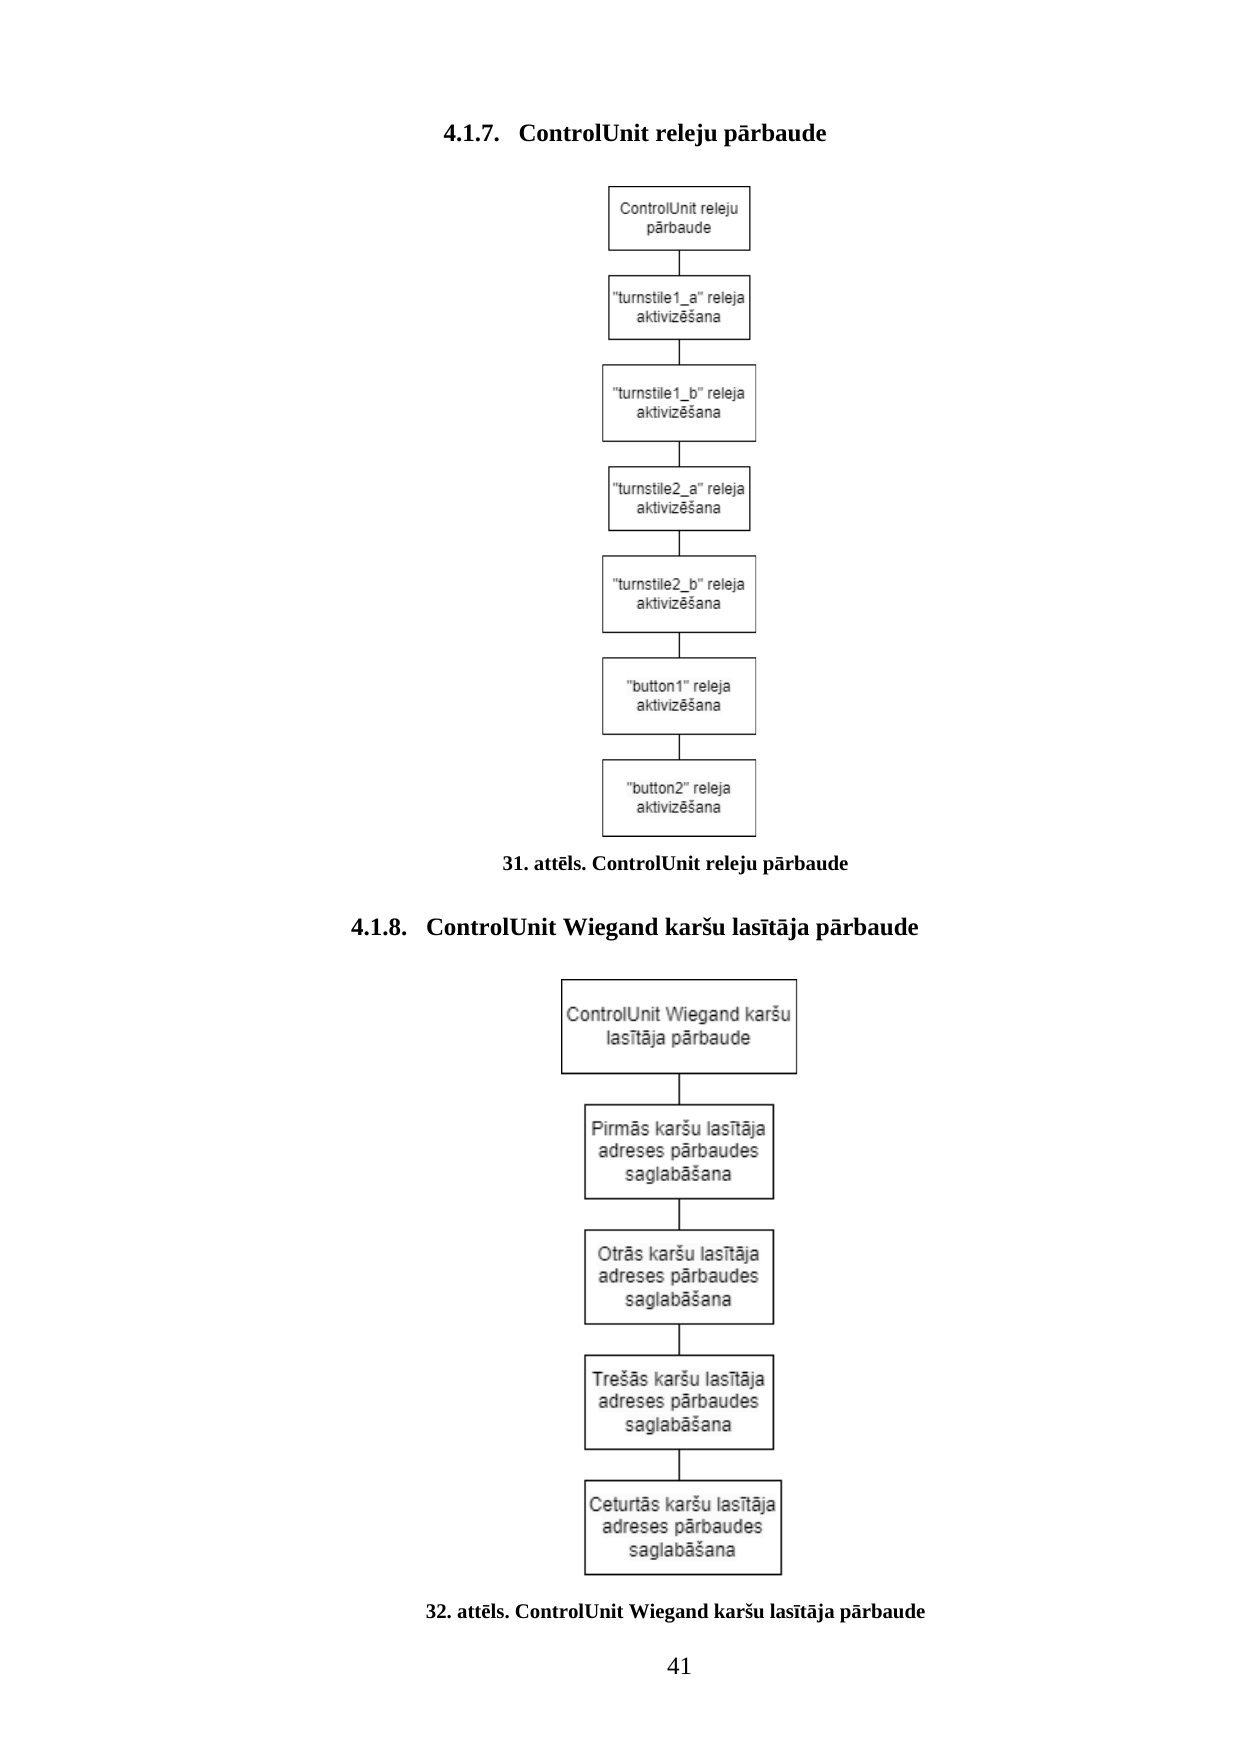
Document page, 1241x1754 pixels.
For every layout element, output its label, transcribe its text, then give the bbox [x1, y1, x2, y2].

list 32. attēls. ControlUnit Wiegand karšu lasītāja pārbaude [229, 1599, 1122, 1623]
subtitle ControlUnit releju pārbaude [148, 118, 1122, 147]
picture [561, 979, 798, 1585]
subtitle ControlUnit Wiegand karšu lasītāja pārbaude [148, 912, 1122, 940]
picture [602, 186, 757, 837]
list 31. attēls. ControlUnit releju pārbaude [229, 851, 1122, 875]
